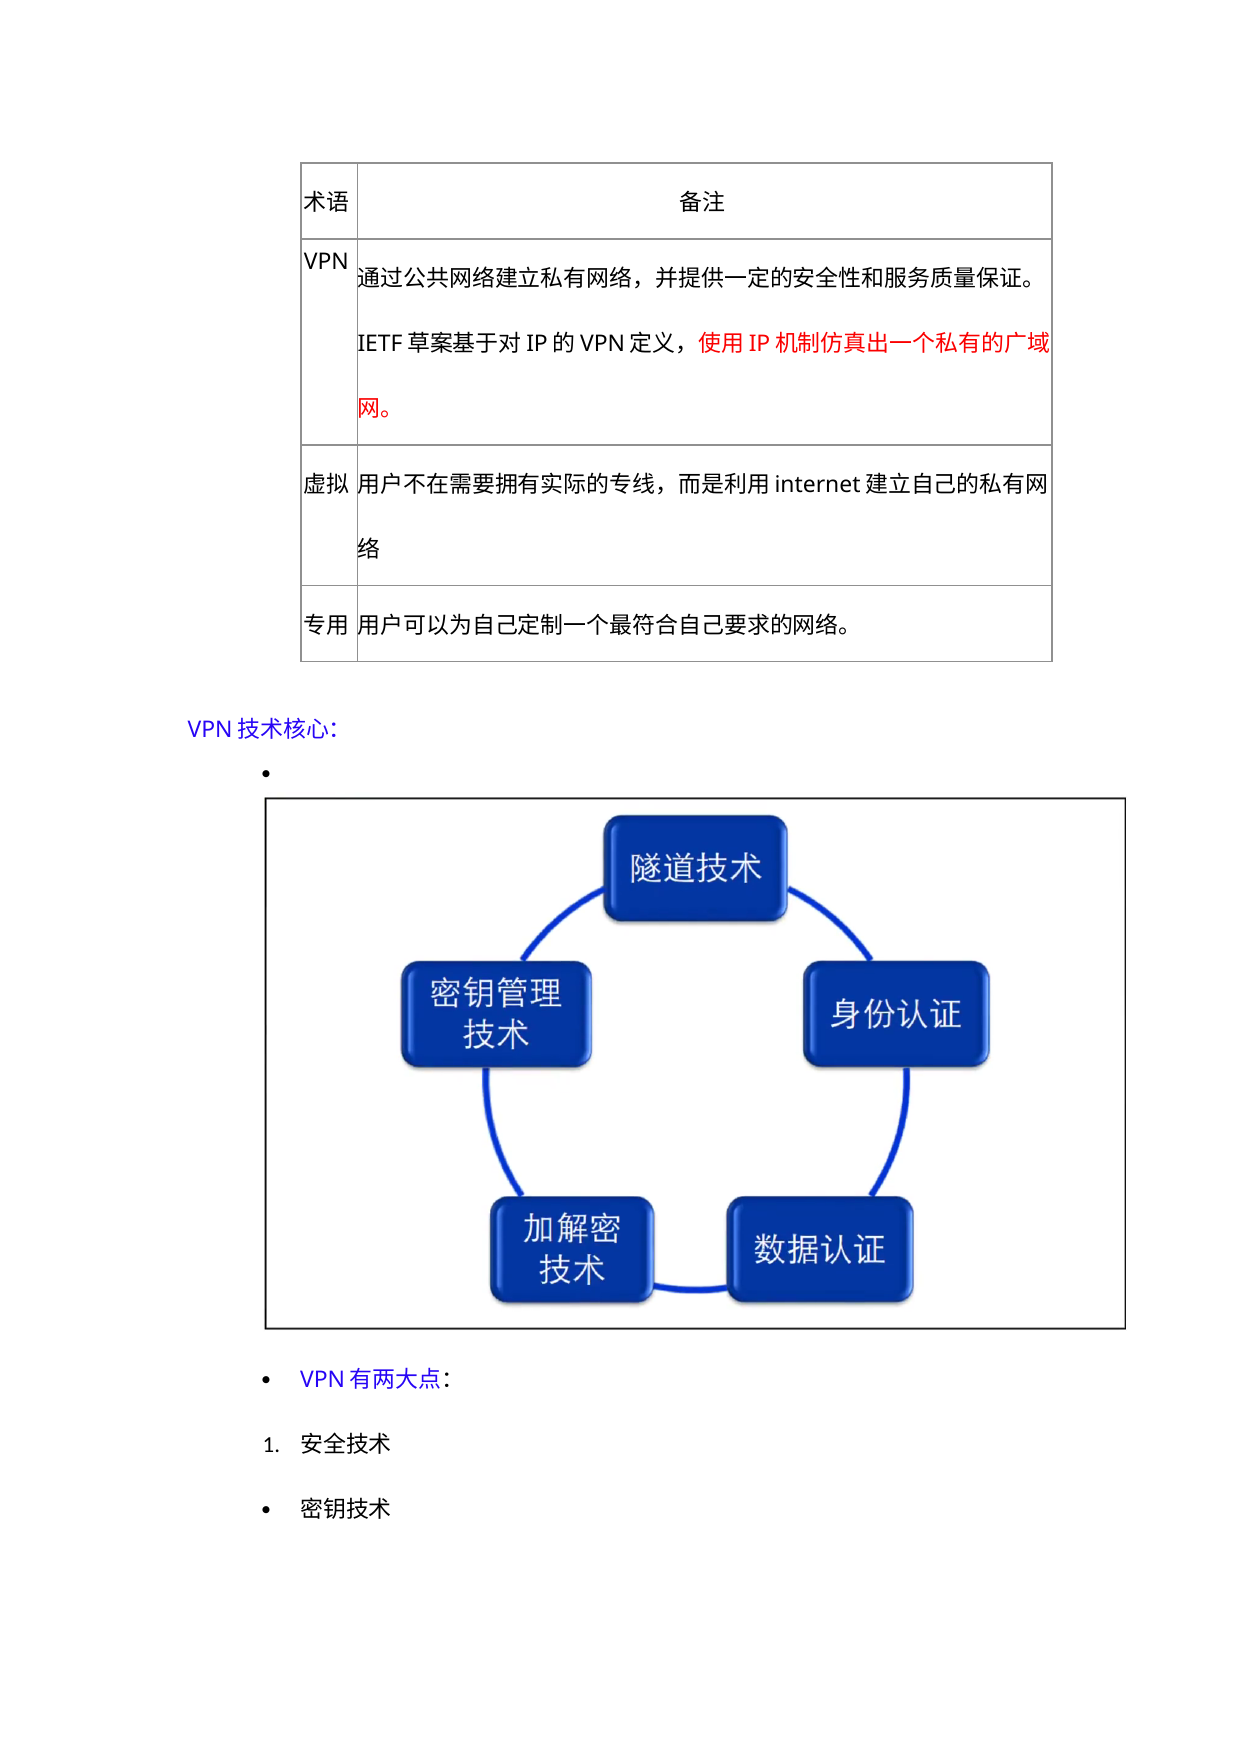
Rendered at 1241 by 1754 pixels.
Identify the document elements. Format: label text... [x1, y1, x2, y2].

table_cell 用户不在需要拥有实际的专线，而是利用internet建立自己的私有网络 [358, 446, 1051, 585]
list VPN有两大点： [262, 1345, 1053, 1410]
list 密钥技术 [262, 1475, 1053, 1540]
list 安全技术 [262, 1410, 1053, 1475]
table_header 备注 [358, 164, 1051, 238]
table_header 术语 [302, 164, 357, 238]
table_cell 用户可以为自己定制一个最符合自己要求的网络。 [358, 586, 1051, 661]
table_cell VPN [302, 240, 357, 444]
picture [262, 792, 1128, 1332]
table_cell 虚拟 [302, 446, 357, 585]
table_cell 专用 [302, 586, 357, 661]
table_cell 通过公共网络建立私有网络，并提供一定的安全性和服务质量保证。 IETF草案基于对IP的VPN定义，使用IP机制仿真出一个私有的广域网。 [358, 240, 1051, 444]
text VPN技术核心： [187, 695, 1053, 760]
